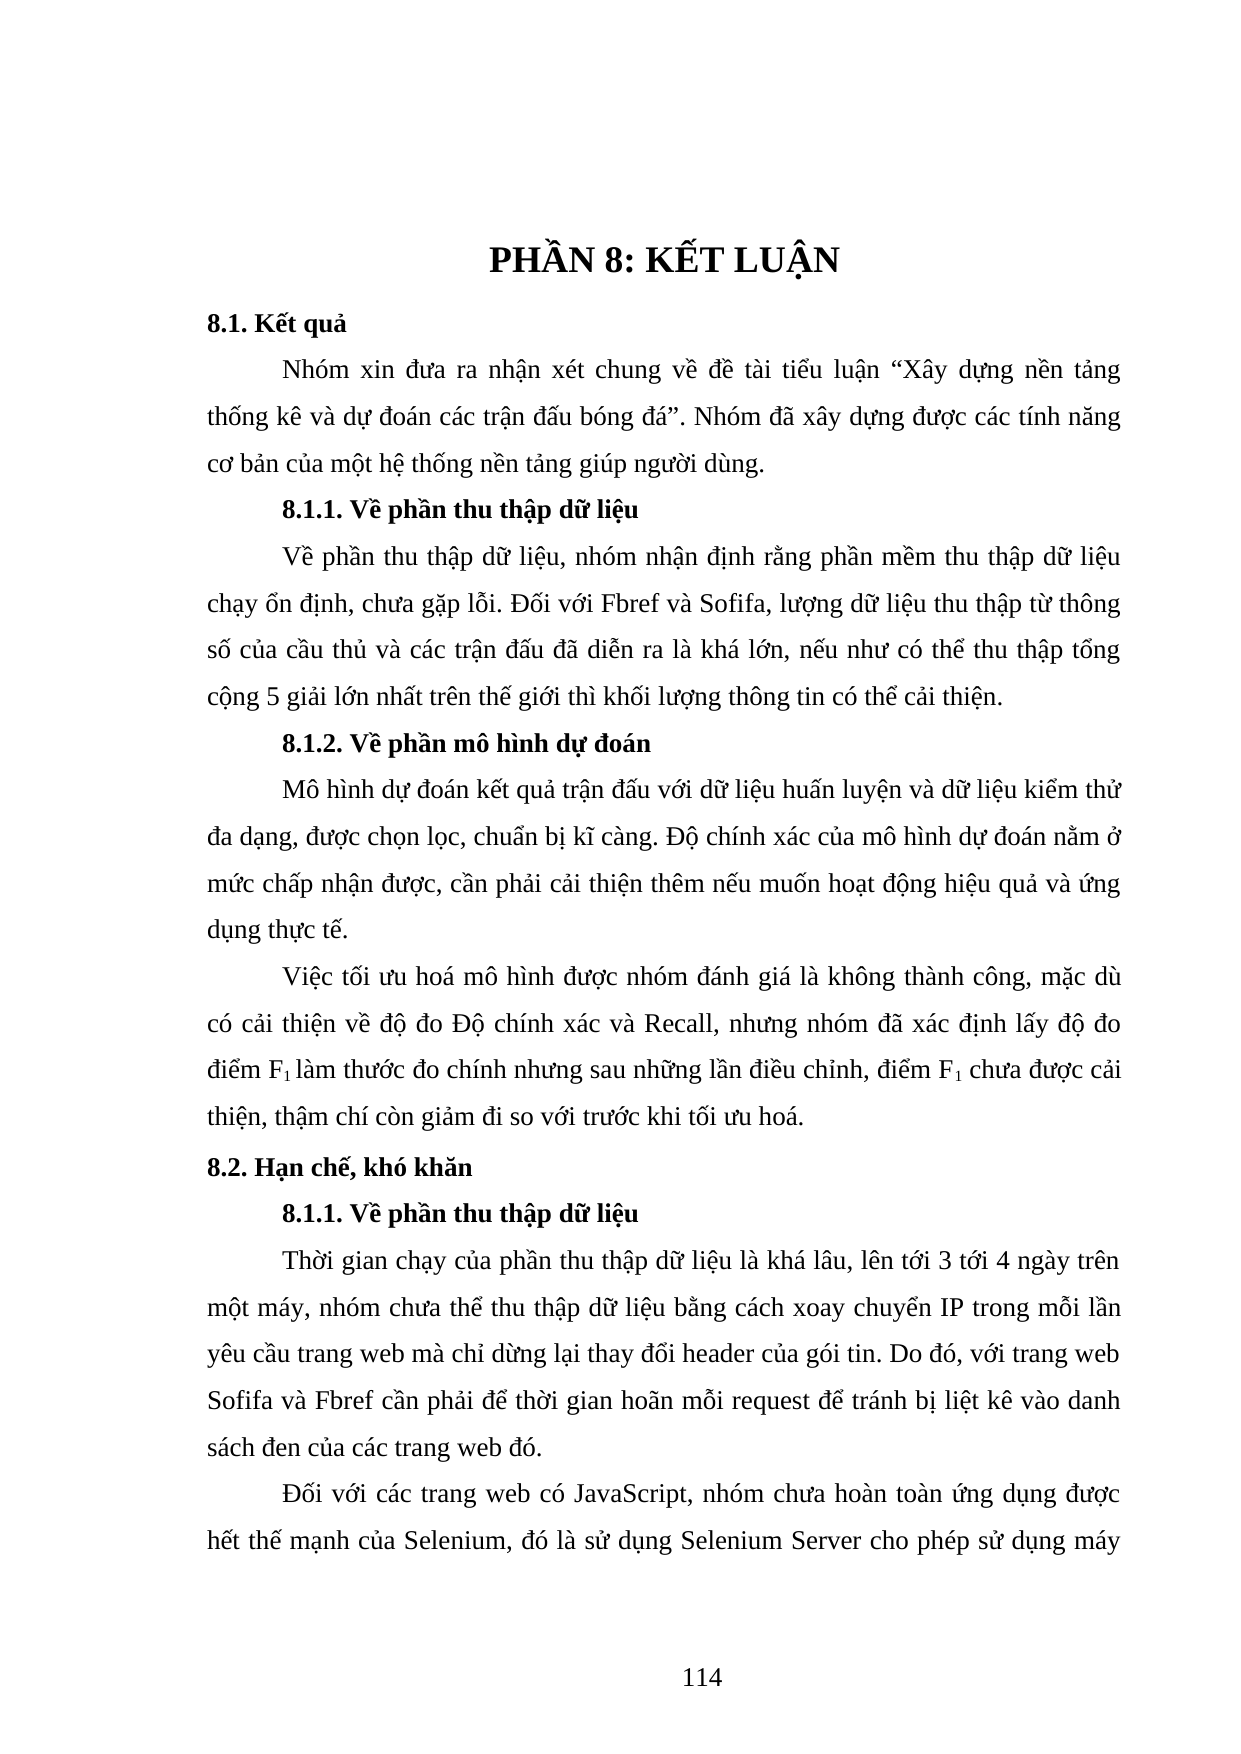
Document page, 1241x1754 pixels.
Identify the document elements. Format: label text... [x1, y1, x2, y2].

subtitle 8.1.2. Về phần mô hình dự đoán [207, 727, 1122, 758]
subtitle 8.1. Kết quả [207, 307, 1122, 338]
text Về phần thu thập dữ liệu, nhóm nhận định rằng phần mềm thu thập dữ liệu chạy ổn định, chưa gặp lỗi. Đối với Fbref và Sofifa, lượng dữ liệu thu thập từ thông số của cầu thủ và các trận đấu đã diễn ra là khá lớn, nếu như có thể thu thập tổng cộng 5 giải lớn nhất trên thế giới thì khối lượng thông tin có thể cải thiện. [207, 540, 1122, 711]
text Thời gian chạy của phần thu thập dữ liệu là khá lâu, lên tới 3 tới 4 ngày trên một máy, nhóm chưa thể thu thập dữ liệu bằng cách xoay chuyển IP trong mỗi lần yêu cầu trang web mà chỉ dừng lại thay đổi header của gói tin. Do đó, với trang web Sofifa và Fbref cần phải để thời gian hoãn mỗi request để tránh bị liệt kê vào danh sách đen của các trang web đó. [207, 1244, 1122, 1462]
text Việc tối ưu hoá mô hình được nhóm đánh giá là không thành công, mặc dù có cải thiện về độ đo Độ chính xác và Recall, nhưng nhóm đã xác định lấy độ đo điểm F1 làm thước đo chính nhưng sau những lần điều chỉnh, điểm F1 chưa được cải thiện, thậm chí còn giảm đi so với trước khi tối ưu hoá. [207, 960, 1122, 1131]
text Mô hình dự đoán kết quả trận đấu với dữ liệu huấn luyện và dữ liệu kiểm thử đa dạng, được chọn lọc, chuẩn bị kĩ càng. Độ chính xác của mô hình dự đoán nằm ở mức chấp nhận được, cần phải cải thiện thêm nếu muốn hoạt động hiệu quả và ứng dụng thực tế. [207, 773, 1122, 944]
subtitle 8.2. Hạn chế, khó khăn [207, 1151, 1122, 1182]
subtitle PHẦN 8: KẾT LUẬN [207, 238, 1122, 281]
subtitle 8.1.1. Về phần thu thập dữ liệu [207, 493, 1122, 524]
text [207, 1478, 1122, 1555]
subtitle 8.1.1. Về phần thu thập dữ liệu [207, 1198, 1122, 1229]
text Nhóm xin đưa ra nhận xét chung về đề tài tiểu luận “Xây dựng nền tảng thống kê và dự đoán các trận đấu bóng đá”. Nhóm đã xây dựng được các tính năng cơ bản của một hệ thống nền tảng giúp người dùng. [207, 353, 1122, 478]
